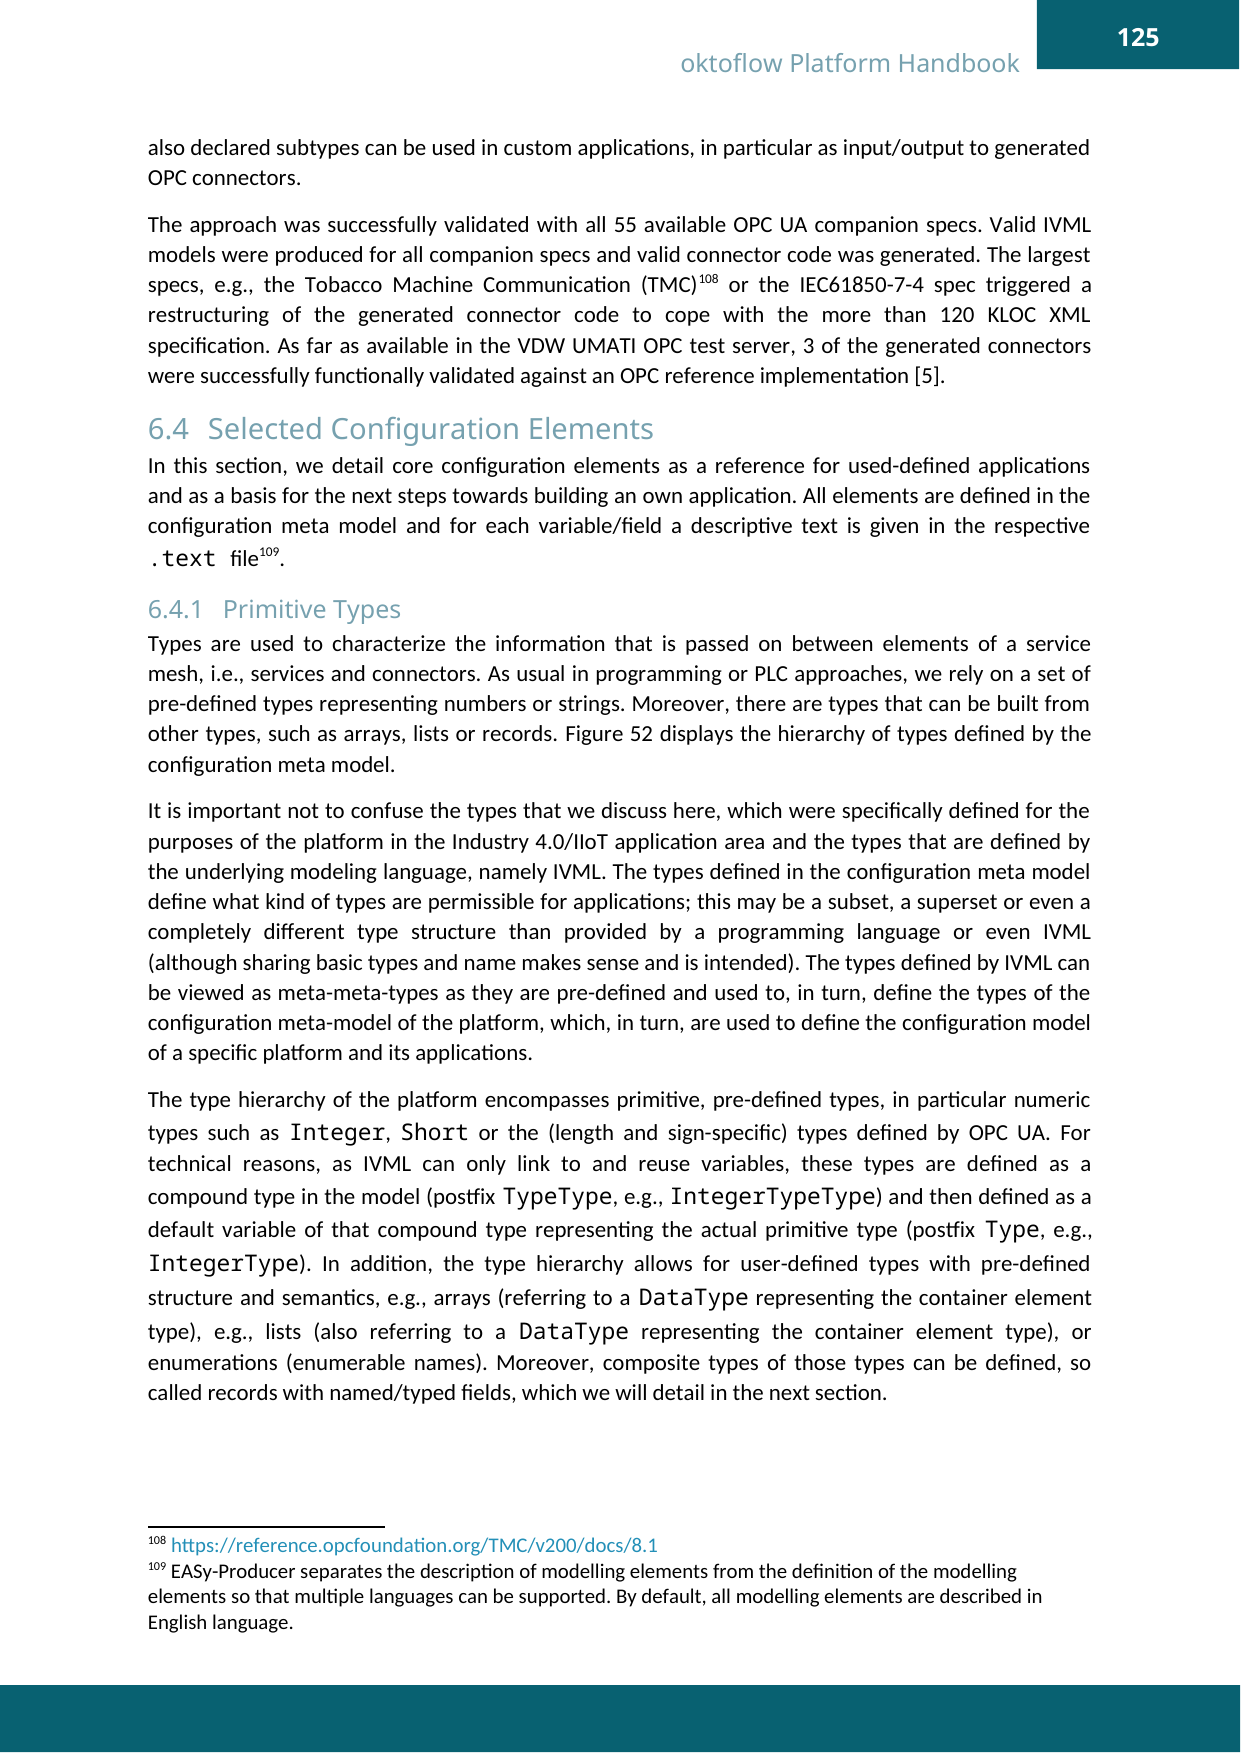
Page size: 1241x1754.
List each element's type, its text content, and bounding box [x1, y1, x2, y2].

text The approach was successfully validated with all 55 available OPC UA companion specs. Valid IVML models were produced for all companion specs and valid connector code was generated. The largest specs, e.g., the Tobacco Machine Communication (TMC) or the IEC61850-7-4 spec triggered a restructuring of the generated connector code to cope with the more than 120 KLOC XML specification. As far as available in the VDW UMATI OPC test server, 3 of the generated connectors were successfully functionally validated against an OPC reference implementation [5]. [148, 210, 1093, 389]
subtitle Primitive Types [148, 592, 1093, 626]
subtitle Selected Configuration Elements [148, 408, 1093, 448]
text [148, 133, 1093, 191]
text It is important not to confuse the types that we discuss here, which were specifically defined for the purposes of the platform in the Industry 4.0/IIoT application area and the types that are defined by the underlying modeling language, namely IVML. The types defined in the configuration meta model define what kind of types are permissible for applications; this may be a subset, a superset or even a completely different type structure than provided by a programming language or even IVML (although sharing basic types and name makes sense and is intended). The types defined by IVML can be viewed as meta-meta-types as they are pre-defined and used to, in turn, define the types of the configuration meta-model of the platform, which, in turn, are used to define the configuration model of a specific platform and its applications. [148, 797, 1093, 1066]
text The type hierarchy of the platform encompasses primitive, pre-defined types, in particular numeric types such as Integer, Short or the (length and sign-specific) types defined by OPC UA. For technical reasons, as IVML can only link to and reuse variables, these types are defined as a compound type in the model (postfix TypeType, e.g., IntegerTypeType) and then defined as a default variable of that compound type representing the actual primitive type (postfix Type, e.g., IntegerType). In addition, the type hierarchy allows for user-defined types with pre-defined structure and semantics, e.g., arrays (referring to a DataType representing the container element type), e.g., lists (also referring to a DataType representing the container element type), or enumerations (enumerable names). Moreover, composite types of those types can be defined, so called records with named/typed fields, which we will detail in the next section. [148, 1085, 1093, 1406]
text In this section, we detail core configuration elements as a reference for used-defined applications and as a basis for the next steps towards building an own application. All elements are defined in the configuration meta model and for each variable/field a descriptive text is given in the respective .text file. [148, 451, 1093, 573]
text Types are used to characterize the information that is passed on between elements of a service mesh, i.e., services and connectors. As usual in programming or PLC approaches, we rely on a set of pre-defined types representing numbers or strings. Moreover, there are types that can be built from other types, such as arrays, lists or records. Figure 52 displays the hierarchy of types defined by the configuration meta model. [148, 629, 1093, 778]
